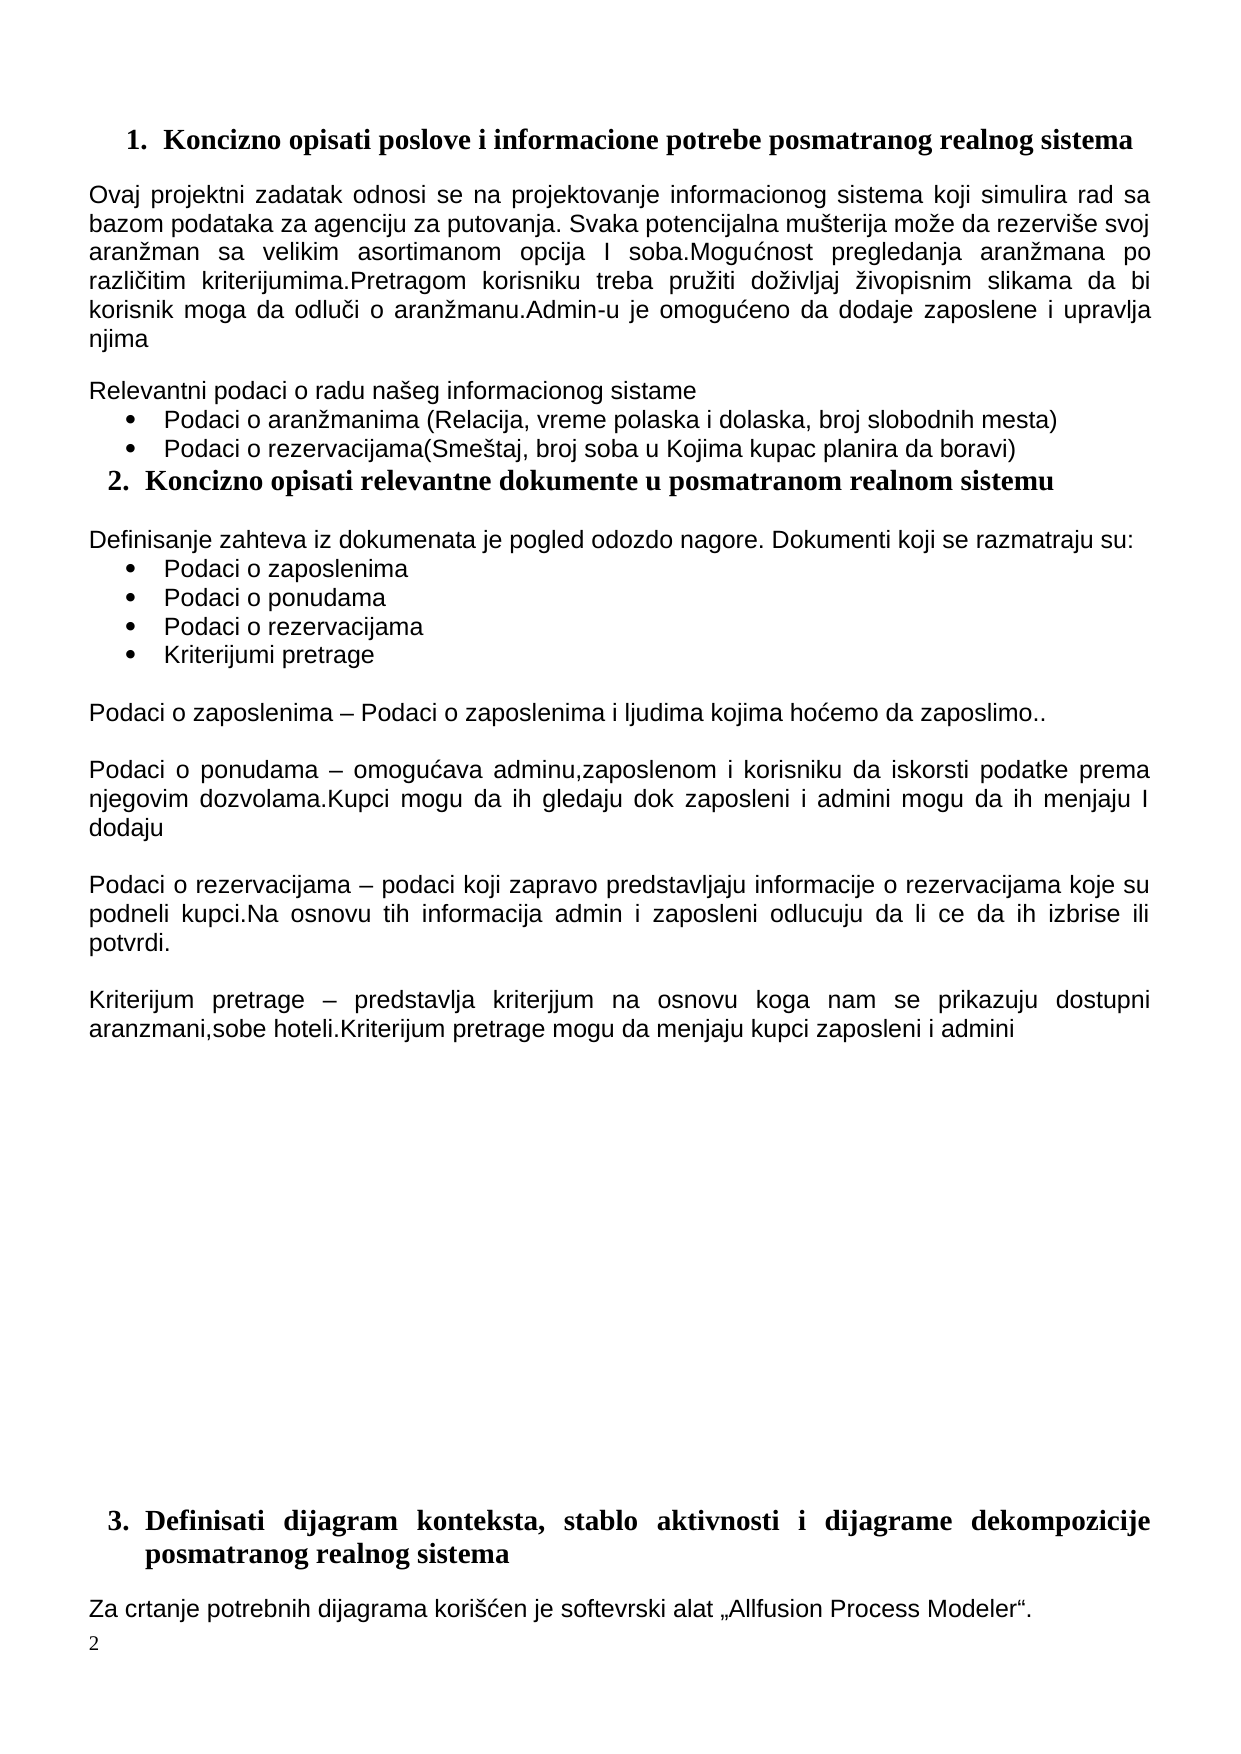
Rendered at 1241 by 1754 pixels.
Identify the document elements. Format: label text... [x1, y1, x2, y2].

text Podaci o ponudama – omogućava adminu,zaposlenom i korisniku da iskorsti podatke prema njegovim dozvolama.Kupci mogu da ih gledaju dok zaposleni i admini mogu da ih menjaju I dodaju [89, 756, 1152, 842]
list Podaci o rezervacijama(Smeštaj, broj soba u Kojima kupac planira da boravi) [126, 434, 1152, 463]
subtitle Koncizno opisati relevantne dokumente u posmatranom realnom sistemu [107, 463, 1152, 496]
list Podaci o rezervacijama [126, 612, 1152, 640]
text Podaci o rezervacijama – podaci koji zapravo predstavljaju informacije o rezervacijama koje su podneli kupci.Na osnovu tih informacija admin i zaposleni odlucuju da li ce da ih izbrise ili potvrdi. [89, 871, 1152, 957]
list Kriterijumi pretrage [126, 640, 1152, 669]
text Relevantni podaci o radu našeg informacionog sistame [89, 376, 1152, 405]
list Podaci o ponudama [126, 583, 1152, 612]
text Podaci o zaposlenima – Podaci o zaposlenima i ljudima kojima hoćemo da zaposlimo.. [89, 698, 1152, 727]
text Ovaj projektni zadatak odnosi se na projektovanje informacionog sistema koji simulira rad sa bazom podataka za agenciju za putovanja. Svaka potencijalna mušterija može da rezerviše svoj aranžman sa velikim asortimanom opcija I soba.Mogućnost pregledanja aranžmana po različitim kriterijumima.Pretragom korisniku treba pružiti doživljaj živopisnim slikama da bi korisnik moga da odluči o aranžmanu.Admin-u je omogućeno da dodaje zaposlene i upravlja njima [89, 180, 1152, 352]
list Podaci o aranžmanima (Relacija, vreme polaska i dolaska, broj slobodnih mesta) [126, 405, 1152, 434]
text Kriterijum pretrage – predstavlja kriterjjum na osnovu koga nam se prikazuju dostupni aranzmani,sobe hoteli.Kriterijum pretrage mogu da menjaju kupci zaposleni i admini [89, 986, 1152, 1043]
text Za crtanje potrebnih dijagrama korišćen je softevrski alat „Allfusion Process Modeler“. [89, 1594, 1152, 1623]
text Definisanje zahteva iz dokumenata je pogled odozdo nagore. Dokumenti koji se razmatraju su: [89, 525, 1152, 554]
subtitle Koncizno opisati poslove i informacione potrebe posmatranog realnog sistema [107, 122, 1152, 156]
list Podaci o zaposlenima [126, 554, 1152, 583]
subtitle Definisati dijagram konteksta, stablo aktivnosti i dijagrame dekompozicije posmatranog realnog sistema [107, 1503, 1152, 1570]
